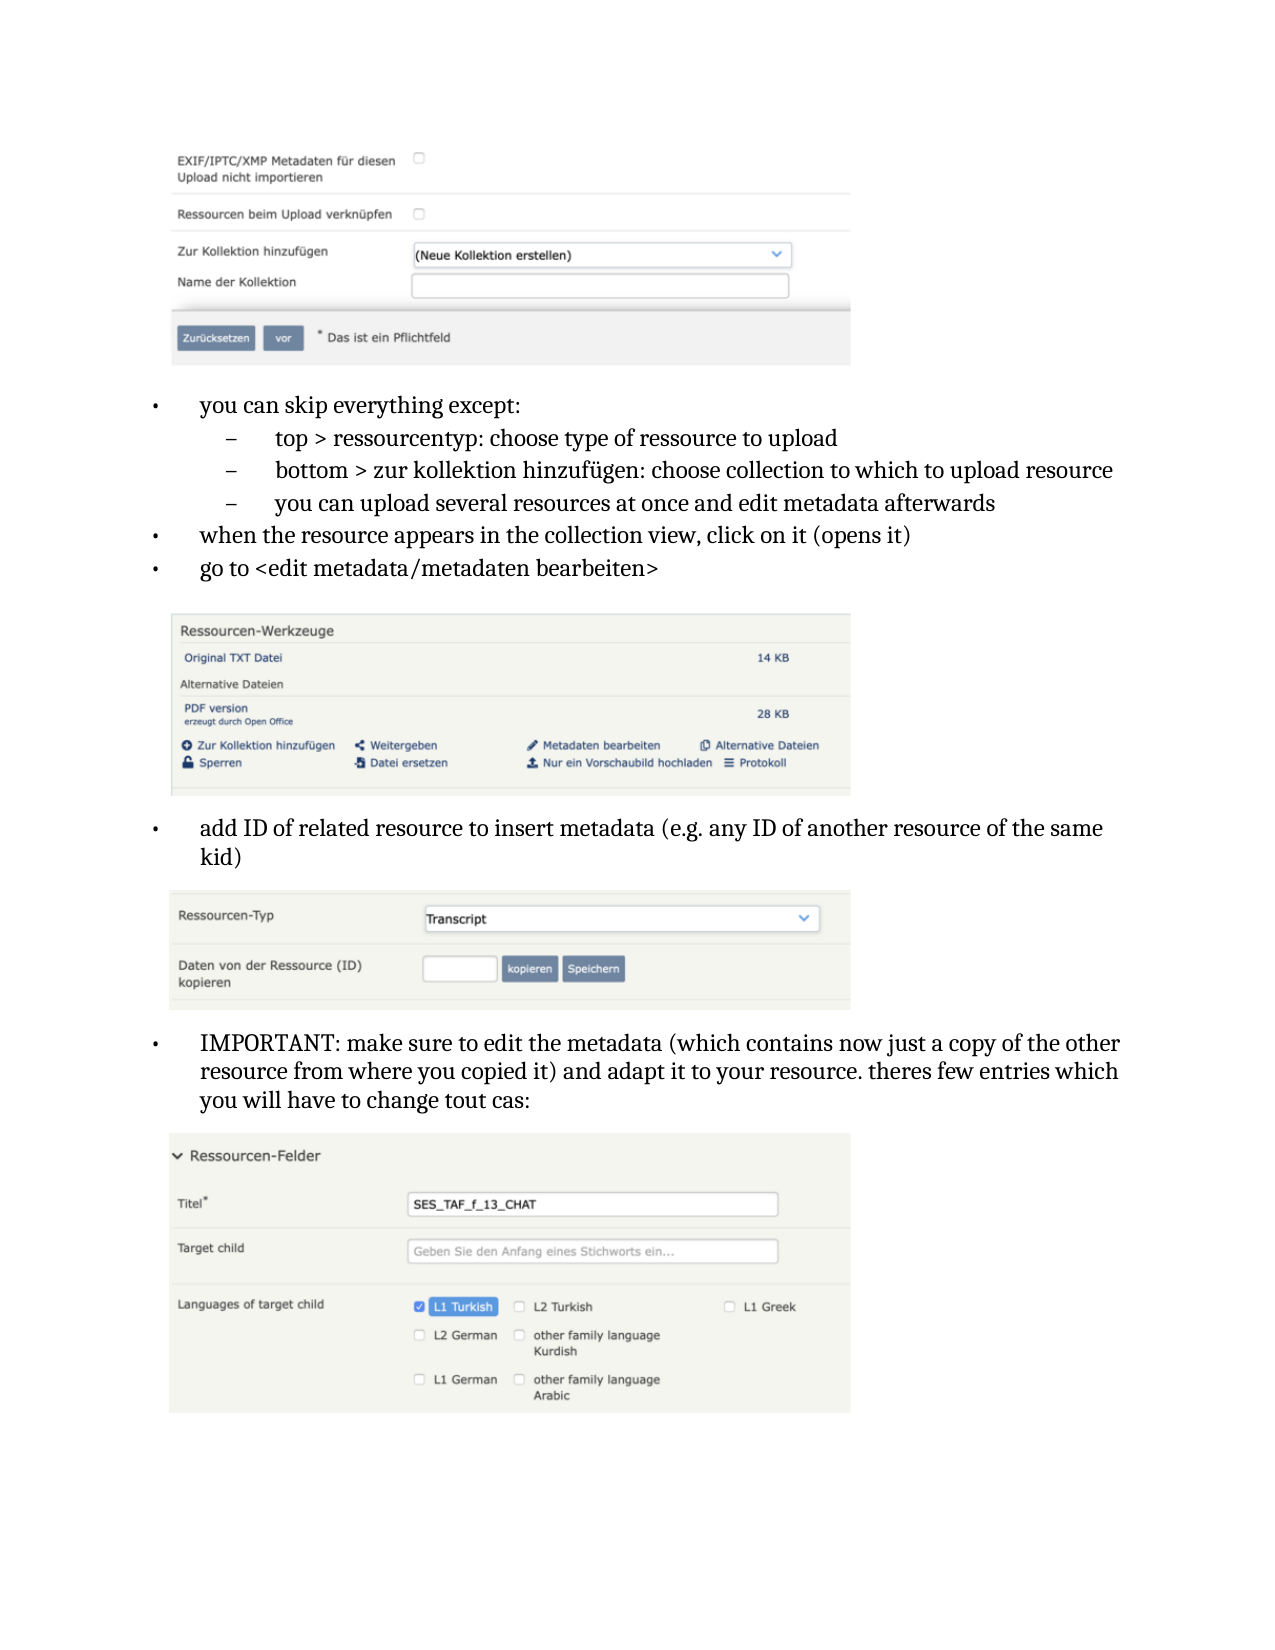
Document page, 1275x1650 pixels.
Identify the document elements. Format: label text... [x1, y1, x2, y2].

list when the resource appears in the collection view, click on it (opens it) [150, 521, 1125, 550]
list IMPORTANT: make sure to edit the metadata (which contains now just a copy of the other resource from where you copied it) and adapt it to your resource. theres few entries which you will have to change tout cas: [150, 1028, 1125, 1115]
picture [168, 601, 851, 796]
list you can skip everything except: [150, 391, 1125, 420]
list go to <edit metadata/metadaten bearbeiten> [150, 554, 1125, 582]
picture [168, 1133, 851, 1413]
list top > ressourcentyp: choose type of ressource to upload [225, 424, 1125, 452]
list bottom > zur kollektion hinzufügen: choose collection to which to upload resource [225, 456, 1125, 485]
list you can upload several resources at once and edit metadata afterwards [225, 489, 1125, 517]
list add ID of related resource to insert metadata (e.g. any ID of another resource of the same kid) [150, 814, 1125, 871]
picture [168, 150, 851, 373]
picture [168, 890, 851, 1010]
